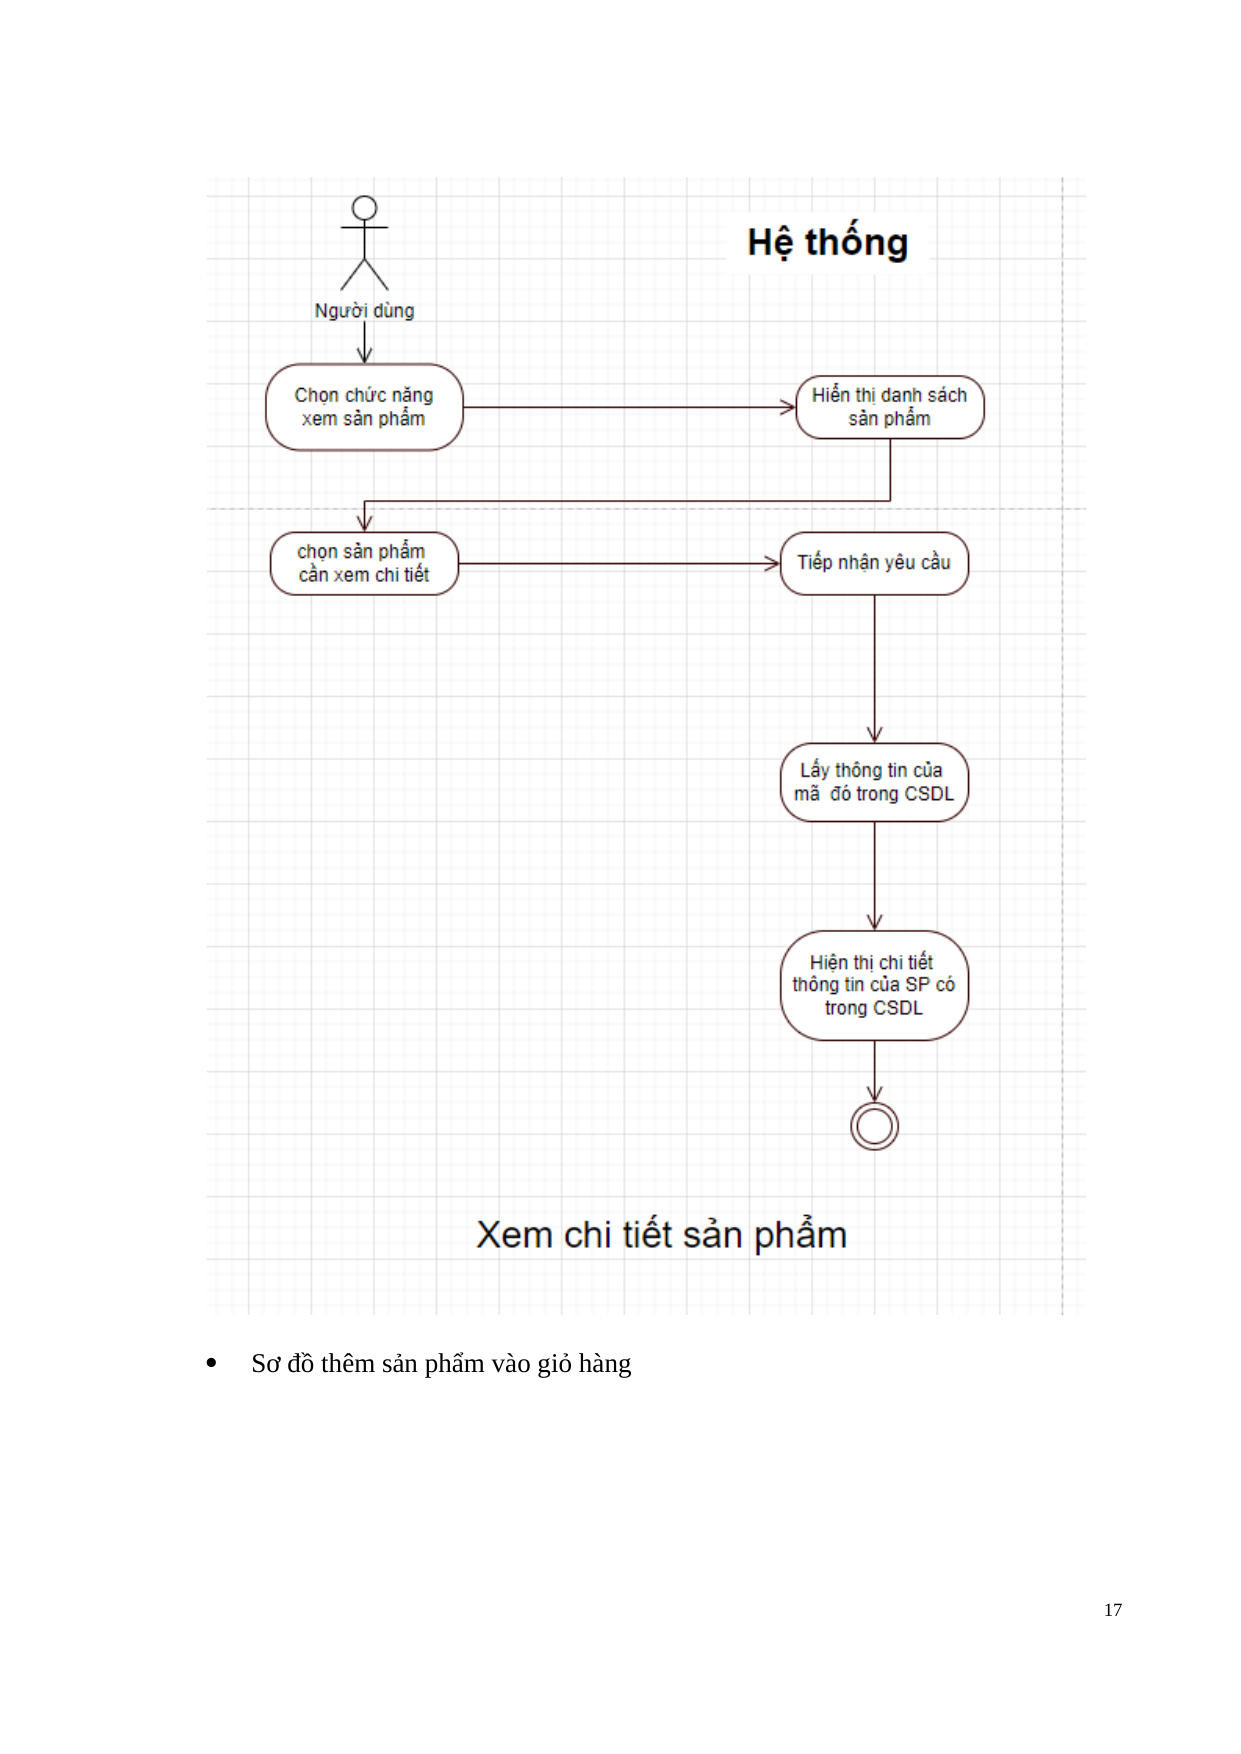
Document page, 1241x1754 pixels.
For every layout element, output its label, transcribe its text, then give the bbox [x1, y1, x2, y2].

list Sơ đồ thêm sản phẩm vào giỏ hàng [207, 1347, 1122, 1378]
picture [206, 177, 1087, 1315]
